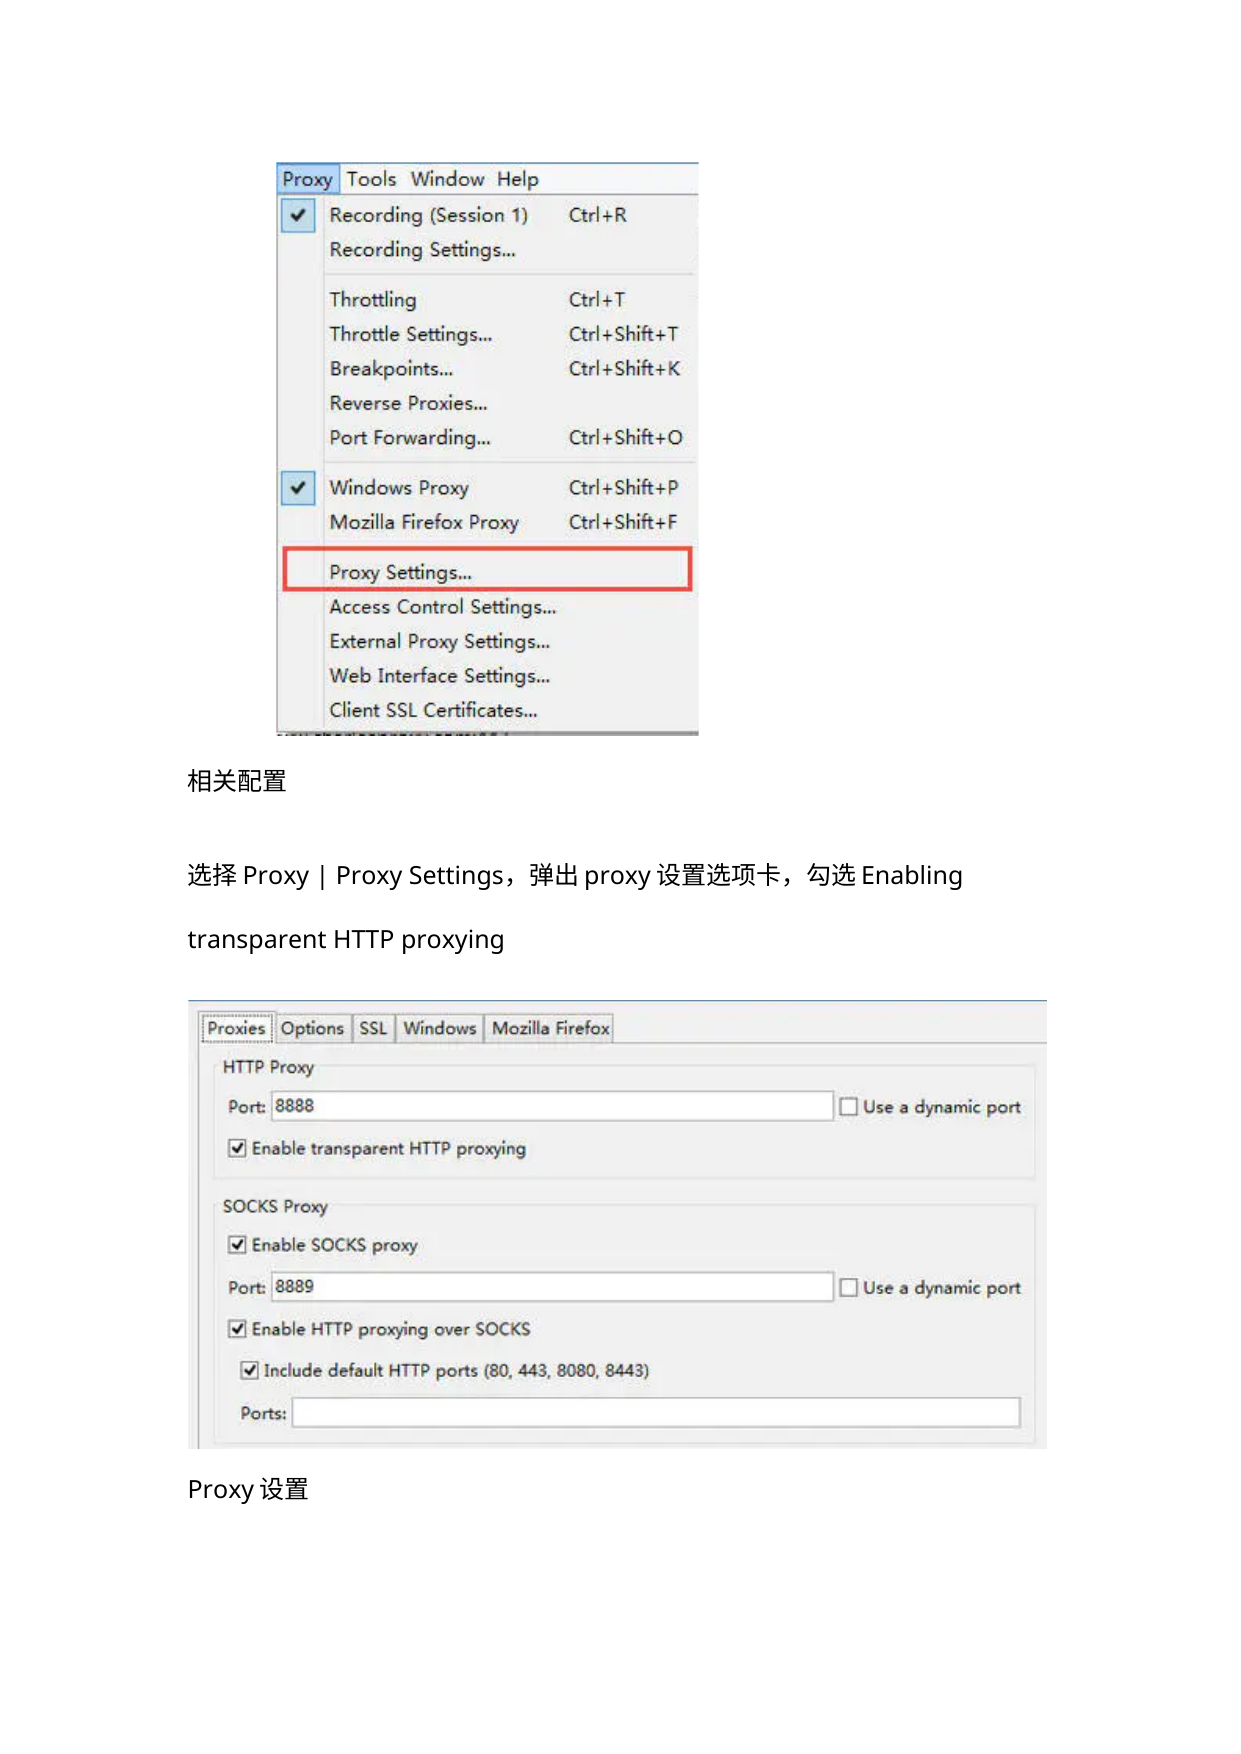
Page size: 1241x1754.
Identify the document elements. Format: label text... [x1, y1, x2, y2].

text 相关配置 [187, 747, 1053, 812]
text Proxy设置 [187, 1455, 1053, 1520]
text 选择Proxy | Proxy Settings，弹出proxy设置选项卡，勾选Enabling transparent HTTP proxying [187, 841, 1053, 971]
picture [187, 1000, 1047, 1449]
picture [275, 162, 699, 736]
